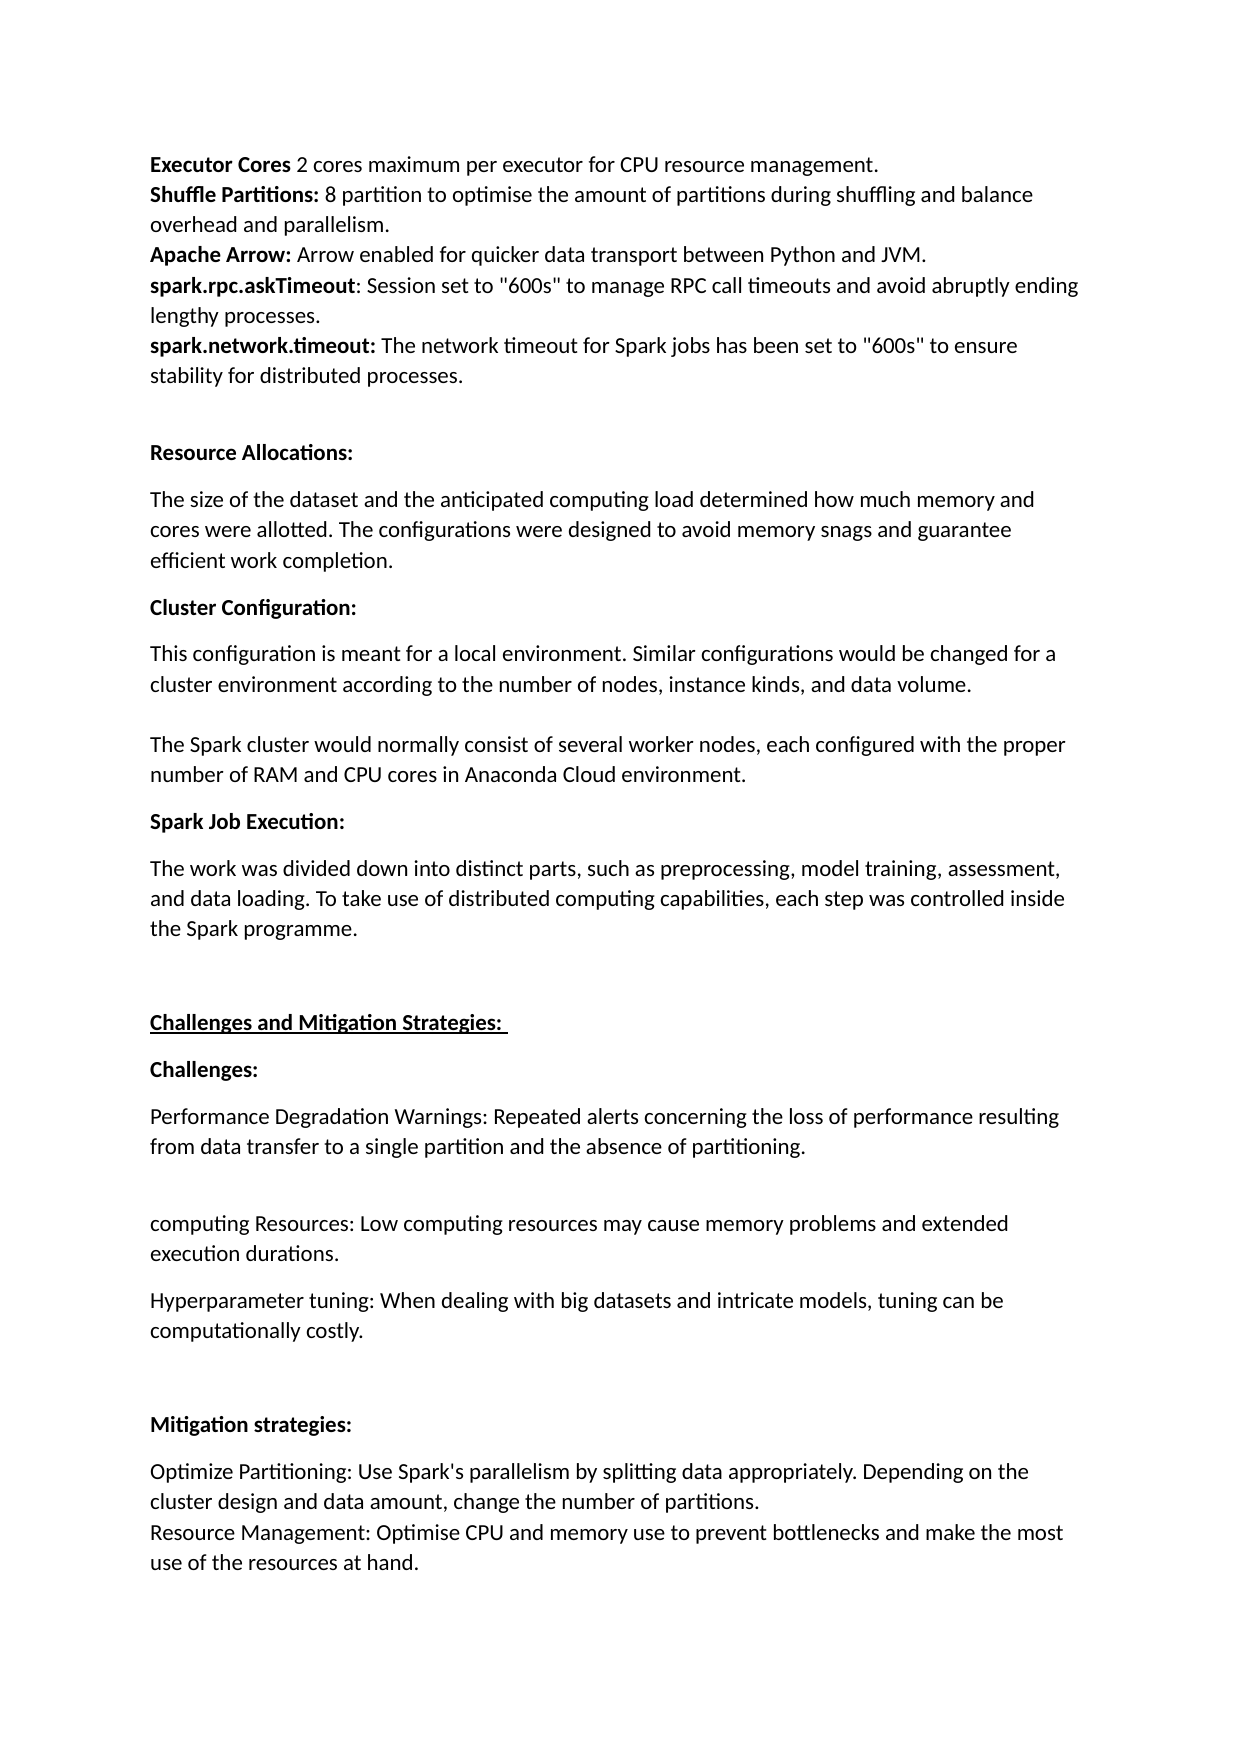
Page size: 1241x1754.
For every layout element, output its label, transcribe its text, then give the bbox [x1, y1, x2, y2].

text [150, 150, 1090, 329]
text spark.network.timeout: The network timeout for Spark jobs has been set to "600s" to ensure stability for distributed processes. [150, 331, 1090, 389]
text Challenges and Mitigation Strategies: [150, 1008, 1090, 1036]
text The work was divided down into distinct parts, such as preprocessing, model training, assessment, and data loading. To take use of distributed computing capabilities, each step was controlled inside the Spark programme. [150, 854, 1090, 943]
text Challenges: [150, 1055, 1090, 1083]
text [150, 1457, 1090, 1576]
text Hyperparameter tuning: When dealing with big datasets and intricate models, tuning can be computationally costly. [150, 1286, 1090, 1345]
text computing Resources: Low computing resources may cause memory problems and extended execution durations. [150, 1179, 1090, 1268]
text The size of the dataset and the anticipated computing load determined how much memory and cores were allotted. The configurations were designed to avoid memory snags and guarantee efficient work completion. [150, 485, 1090, 574]
text Resource Allocations: [150, 438, 1090, 467]
text Performance Degradation Warnings: Repeated alerts concerning the loss of performance resulting from data transfer to a single partition and the absence of partitioning. [150, 1102, 1090, 1160]
text Spark Job Execution: [150, 807, 1090, 835]
text Mitigation strategies: [150, 1410, 1090, 1438]
text This configuration is meant for a local environment. Similar configurations would be changed for a cluster environment according to the number of nodes, instance kinds, and data volume. The Spark cluster would normally consist of several worker nodes, each configured with the proper number of RAM and CPU cores in Anaconda Cloud environment. [150, 639, 1090, 788]
text Cluster Configuration: [150, 593, 1090, 621]
